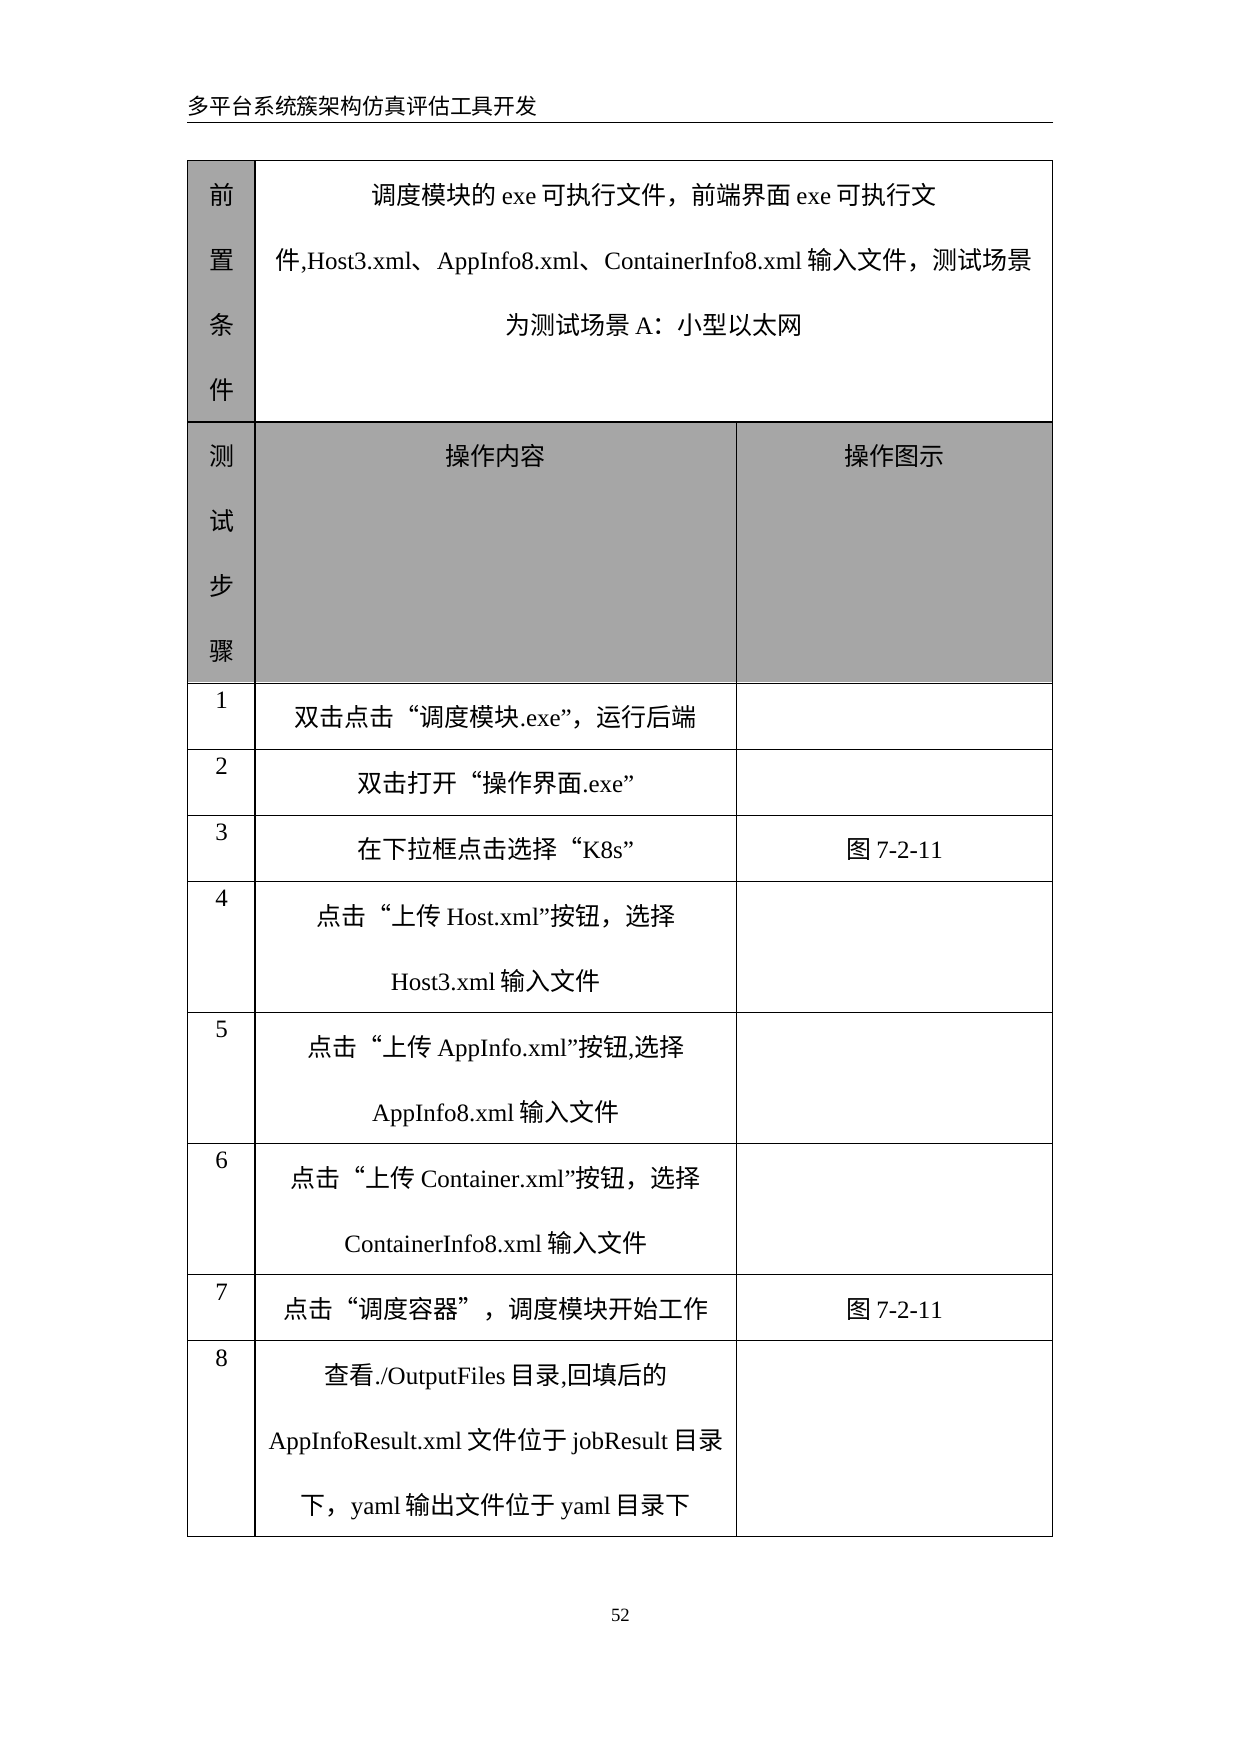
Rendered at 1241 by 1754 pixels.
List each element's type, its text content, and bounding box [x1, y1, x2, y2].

table_cell 4 [188, 882, 254, 1012]
table_cell 双击打开“操作界面.exe” [256, 750, 736, 814]
table_cell 点击“调度容器”，调度模块开始工作 [256, 1275, 736, 1340]
table_cell 点击“上传Container.xml”按钮，选择ContainerInfo8.xml输入文件 [256, 1144, 736, 1274]
table_cell 调度模块的exe可执行文件，前端界面exe可执行文件,Host3.xml、AppInfo8.xml、ContainerInfo8.xml输入文件，测试场景为测试场景A：小型以太网 [256, 161, 1052, 421]
table_cell 8 [188, 1341, 254, 1536]
table_cell [737, 1013, 1052, 1143]
table_cell [737, 684, 1052, 748]
table_cell 双击点击“调度模块.exe”，运行后端 [256, 684, 736, 748]
table_cell 6 [188, 1144, 254, 1274]
table_cell 操作图示 [737, 423, 1052, 682]
table_cell 5 [188, 1013, 254, 1143]
table_cell [737, 1144, 1052, 1274]
table_cell 点击“上传Host.xml”按钮，选择Host3.xml输入文件 [256, 882, 736, 1012]
table_cell 查看./OutputFiles目录,回填后的AppInfoResult.xml文件位于jobResult目录下，yaml输出文件位于yaml目录下 [256, 1341, 736, 1536]
table_cell 3 [188, 816, 254, 881]
table_cell 图7-2-11 [737, 816, 1052, 881]
table_cell 测试步骤 [188, 423, 254, 682]
table_cell 1 [188, 684, 254, 748]
table_cell [737, 1341, 1052, 1536]
table_cell 前置条件 [188, 161, 254, 421]
table_cell [737, 882, 1052, 1012]
table_cell 在下拉框点击选择“K8s” [256, 816, 736, 881]
table_cell 图7-2-11 [737, 1275, 1052, 1340]
table_cell 操作内容 [256, 423, 736, 682]
table_cell 点击“上传AppInfo.xml”按钮,选择AppInfo8.xml输入文件 [256, 1013, 736, 1143]
table_cell [737, 750, 1052, 814]
table_cell 7 [188, 1275, 254, 1340]
table_cell 2 [188, 750, 254, 814]
